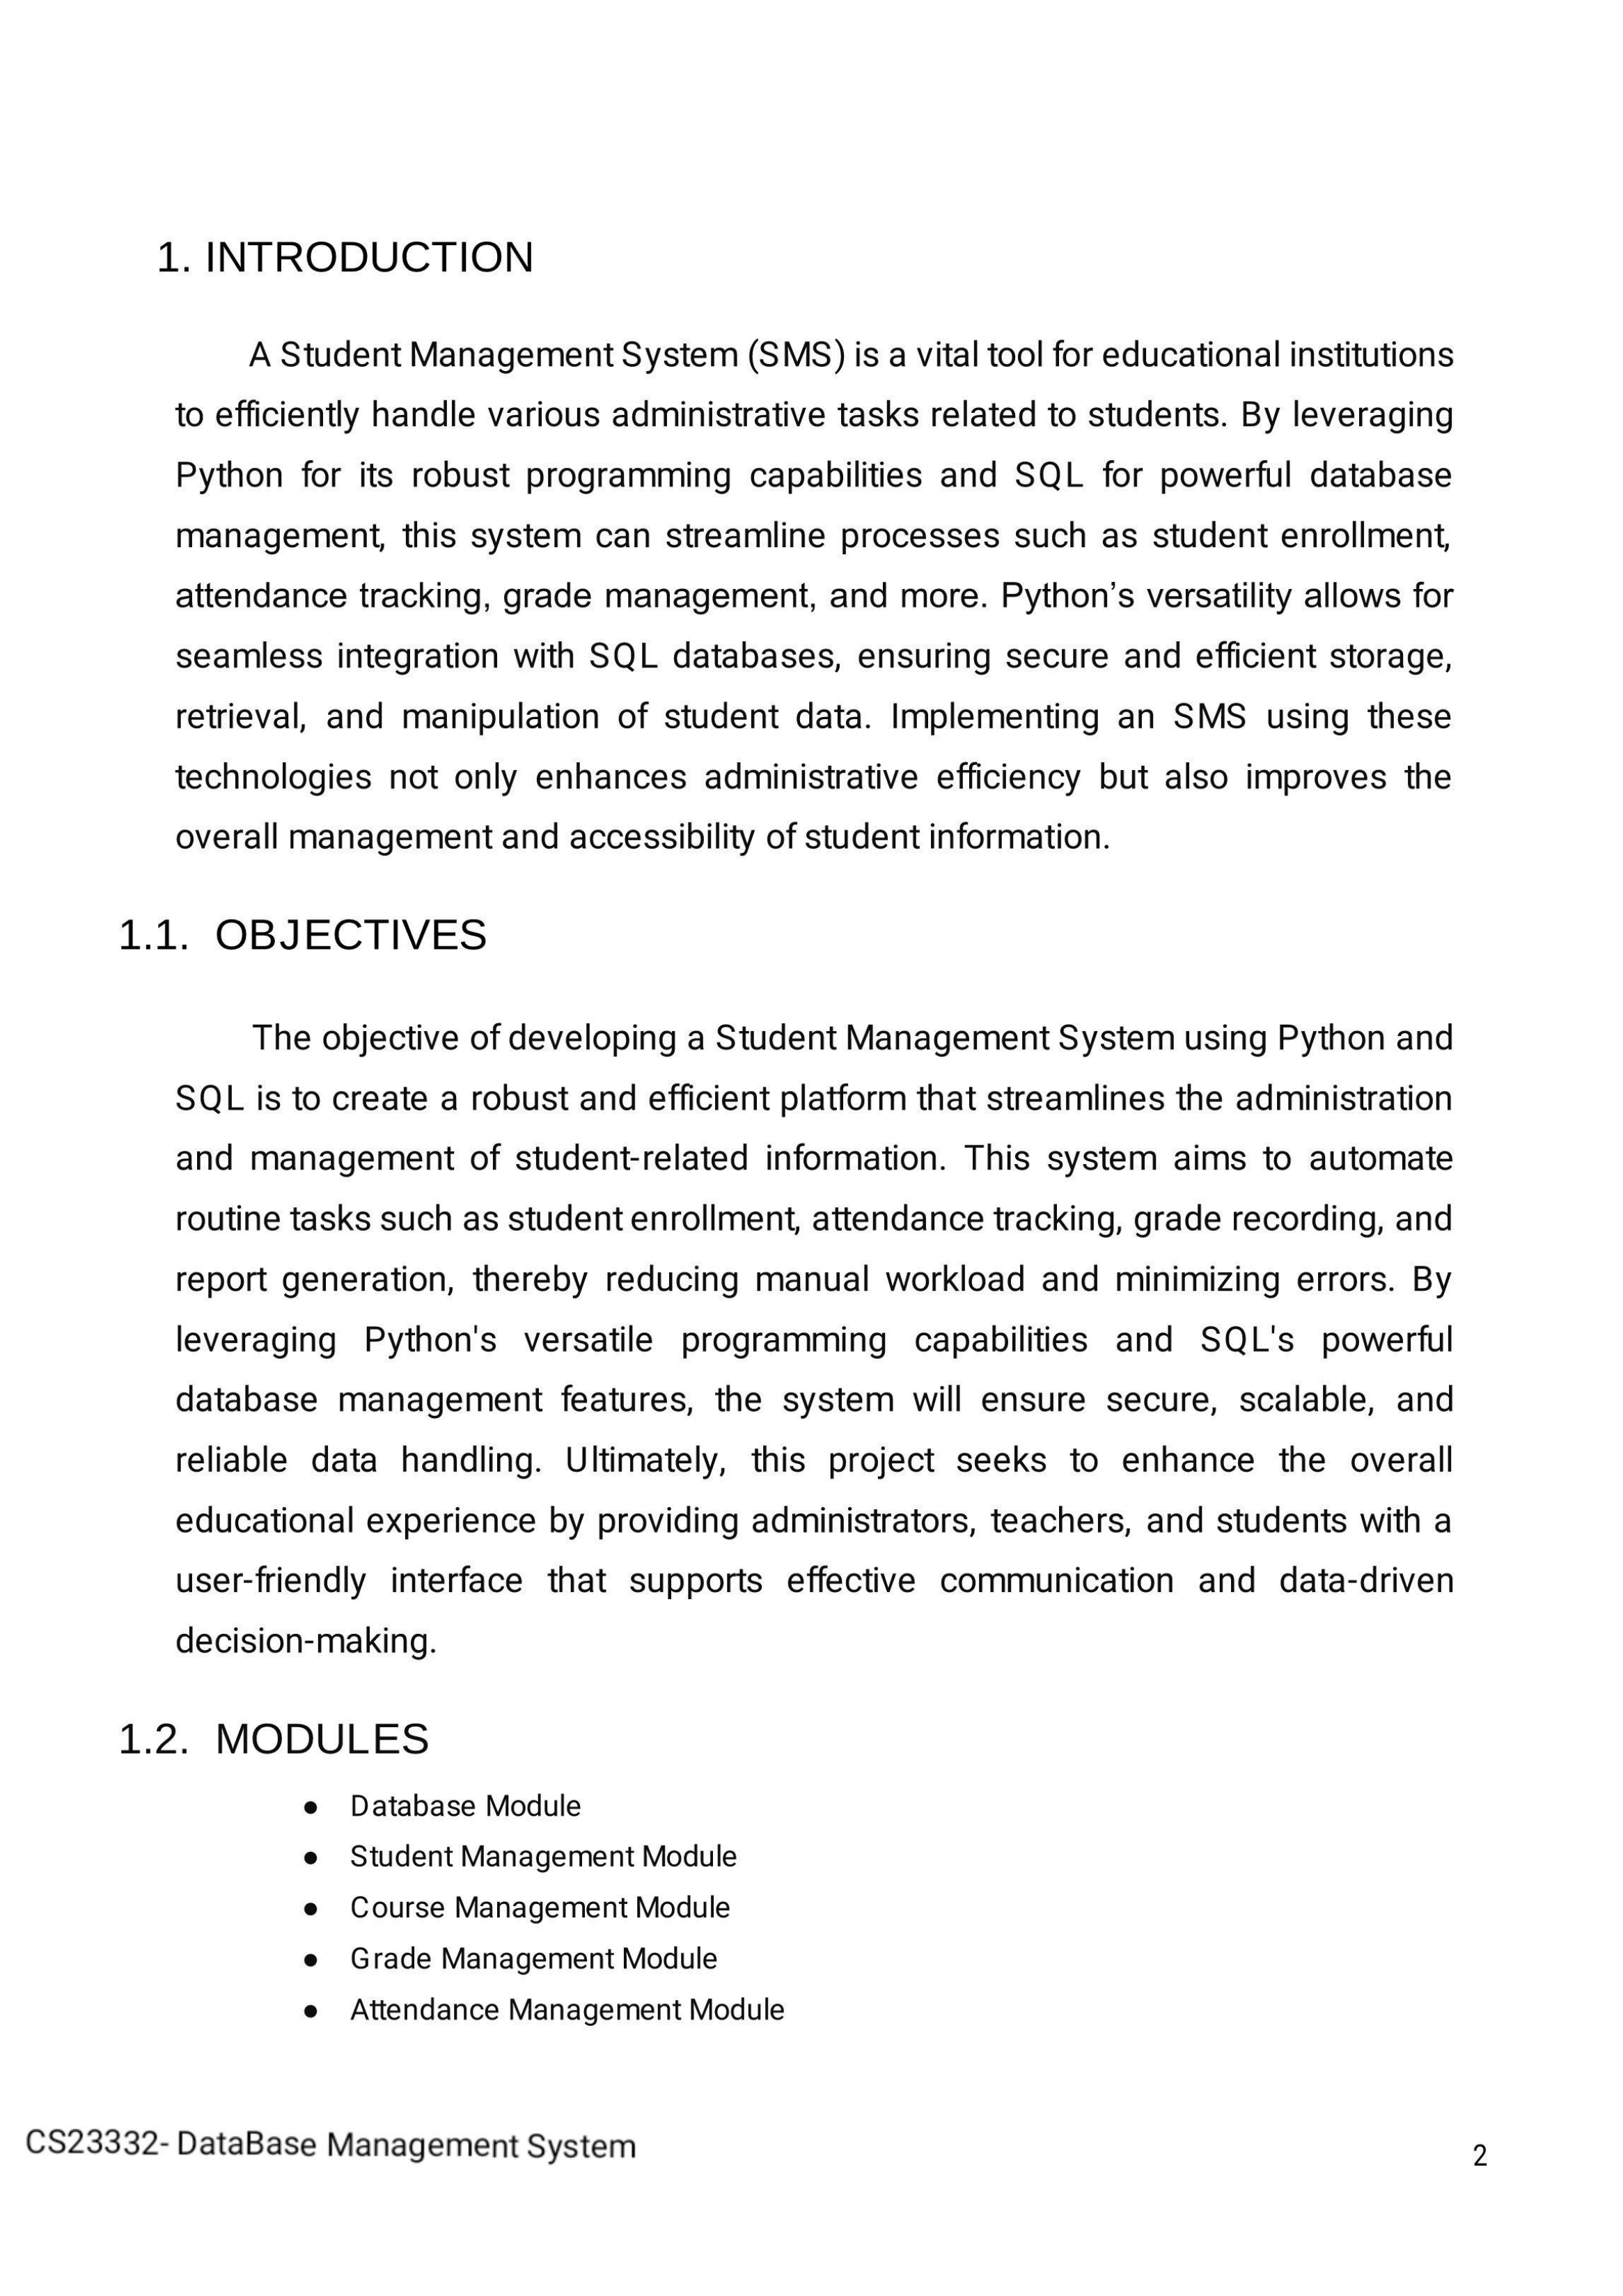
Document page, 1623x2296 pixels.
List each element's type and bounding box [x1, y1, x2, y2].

picture [22, 237, 1489, 2167]
